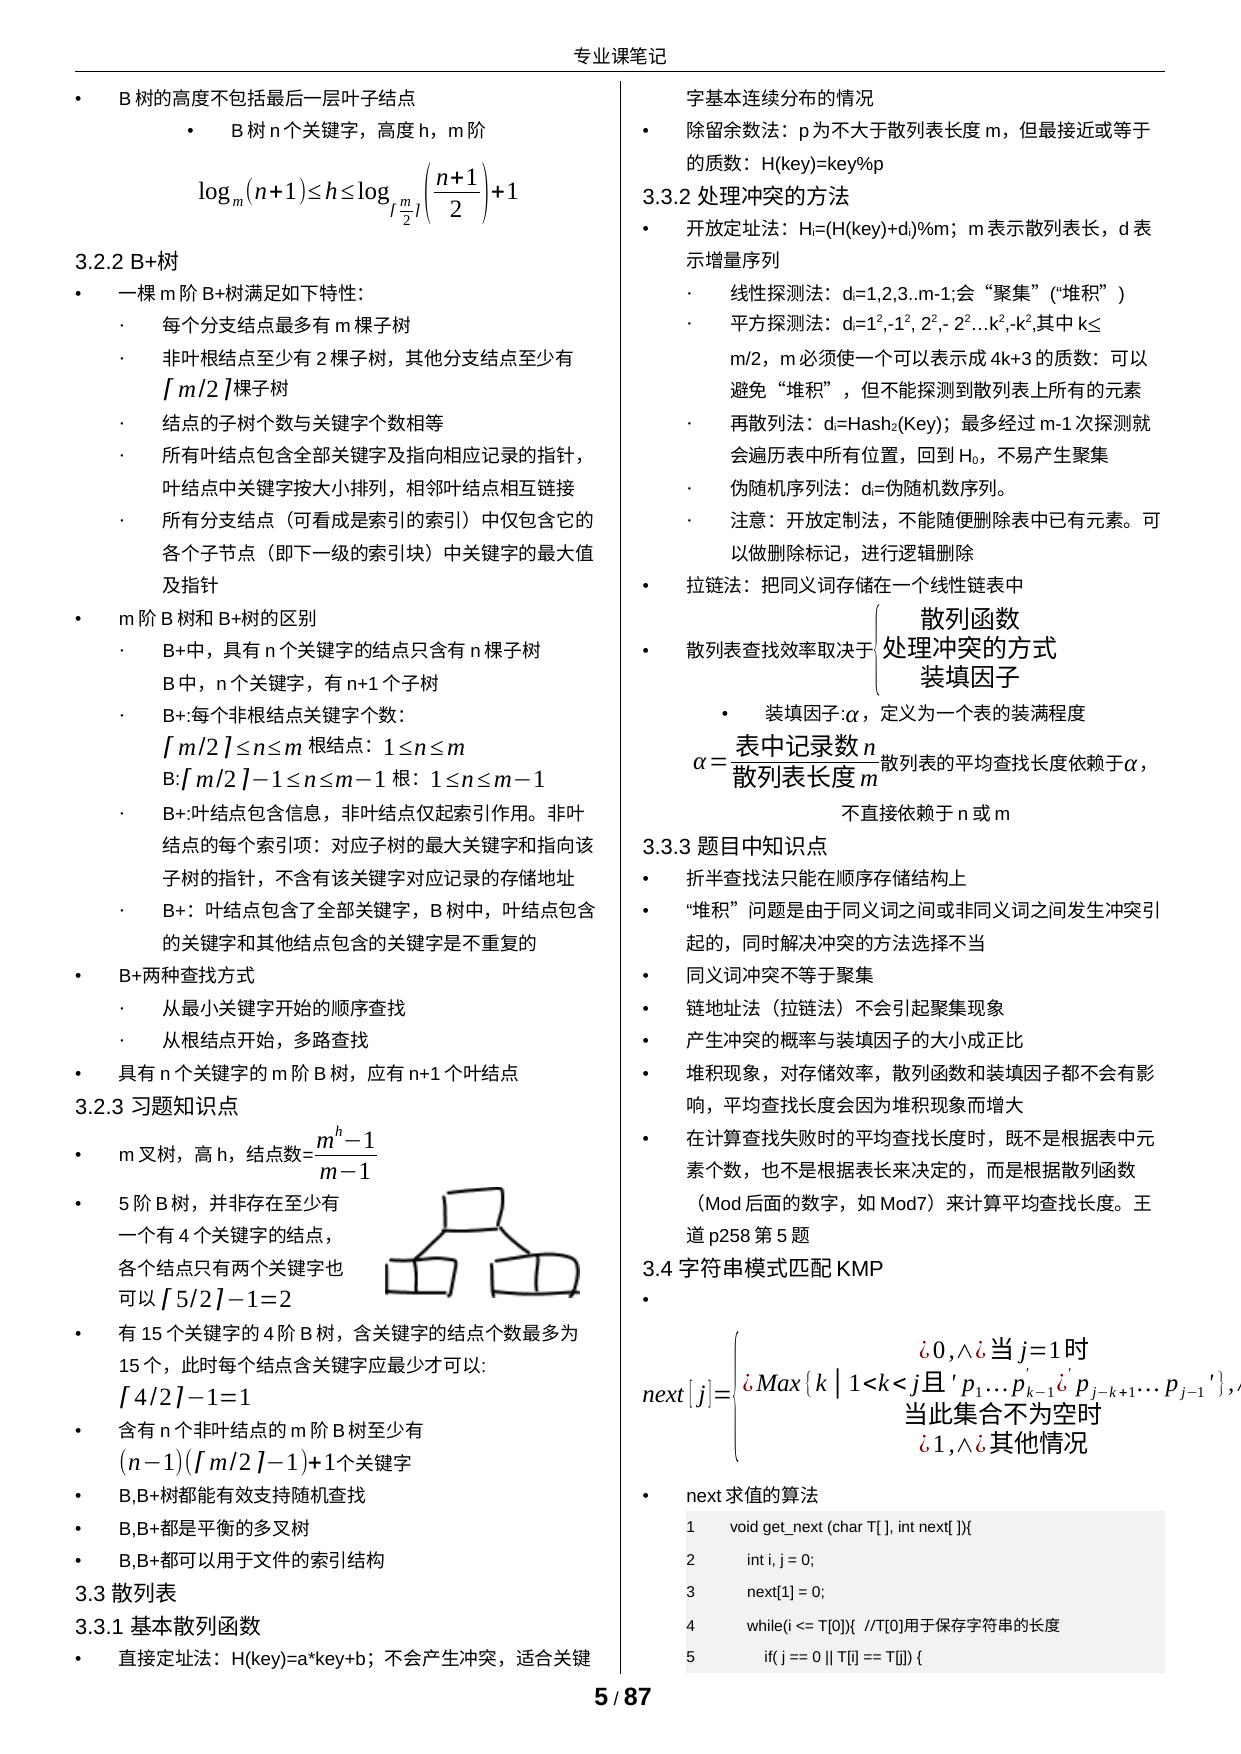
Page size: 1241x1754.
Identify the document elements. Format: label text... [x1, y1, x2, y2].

text 堆积现象，对存储效率，散列函数和装填因子都不会有影响，平均查找长度会因为堆积现象而增大 [642, 1056, 1165, 1121]
text next求值的算法 [642, 1478, 1165, 1511]
text 装填因子:，定义为一个表的装满程度 散列表的平均查找长度依赖于，不直接依赖于n或m [642, 698, 1165, 828]
text 同义词冲突不等于聚集 [642, 958, 1165, 991]
text 散列表查找效率取决于 [642, 601, 1165, 698]
text B树n个关键字，高度h，m阶 [75, 113, 598, 243]
text while(i <= T[0]){ //T[0]用于保存字符串的长度 [686, 1608, 1165, 1641]
list 非叶根结点至少有2棵子树，其他分支结点至少有棵子树 [119, 341, 598, 406]
text B,B+都可以用于文件的索引结构 [75, 1543, 598, 1576]
list B+:每个非根结点关键字个数： 根结点： B: 根： [119, 698, 598, 796]
text 拉链法：把同义词存储在一个线性链表中 [642, 568, 1165, 601]
text “堆积”问题是由于同义词之间或非同义词之间发生冲突引起的，同时解决冲突的方法选择不当 [642, 893, 1165, 958]
list 每个分支结点最多有m棵子树 [119, 308, 598, 341]
text 一棵m阶B+树满足如下特性： [75, 276, 598, 308]
list B+:叶结点包含信息，非叶结点仅起索引作用。非叶结点的每个索引项：对应子树的最大关键字和指向该子树的指针，不含有该关键字对应记录的存储地址 [119, 796, 598, 893]
text 直接定址法：H(key)=a*key+b；不会产生冲突，适合关键字基本连续分布的情况 [642, 81, 1165, 113]
text 有15个关键字的4阶B树，含关键字的结点个数最多为15个，此时每个结点含关键字应最少才可以: [75, 1316, 598, 1413]
subtitle B+树 [75, 243, 598, 276]
text 开放定址法：Hi=(H(key)+di)%m；m表示散列表长，d表示增量序列 [642, 211, 1165, 276]
subtitle 散列表 [75, 1576, 598, 1608]
text B+两种查找方式 [75, 958, 598, 991]
subtitle 字符串模式匹配KMP [642, 1251, 1165, 1283]
list 伪随机序列法：di=伪随机数序列。 [686, 471, 1165, 503]
text void get_next (char T[ ], int next[ ]){ [686, 1511, 1165, 1543]
list B+：叶结点包含了全部关键字，B树中，叶结点包含的关键字和其他结点包含的关键字是不重复的 [119, 893, 598, 958]
subtitle 处理冲突的方法 [642, 178, 1165, 211]
text 在计算查找失败时的平均查找长度时，既不是根据表中元素个数，也不是根据表长来决定的，而是根据散列函数（Mod后面的数字，如Mod7）来计算平均查找长度。王道p258第5题 [642, 1121, 1165, 1251]
list 所有叶结点包含全部关键字及指向相应记录的指针，叶结点中关键字按大小排列，相邻叶结点相互链接 [119, 438, 598, 503]
text m阶B树和B+树的区别 [75, 601, 598, 633]
list 再散列法：di=Hash2(Key)；最多经过m-1次探测就会遍历表中所有位置，回到H0，不易产生聚集 [686, 406, 1165, 471]
text 5阶B树，并非存在至少有一个有4个关键字的结点，各个结点只有两个关键字也可以 [75, 1186, 598, 1316]
text B,B+树都能有效支持随机查找 [75, 1478, 598, 1511]
list 所有分支结点（可看成是索引的索引）中仅包含它的各个子节点（即下一级的索引块）中关键字的最大值及指针 [119, 503, 598, 601]
subtitle 基本散列函数 [75, 1608, 598, 1641]
list 注意：开放定制法，不能随便删除表中已有元素。可以做删除标记，进行逻辑删除 [686, 503, 1165, 568]
text m叉树，高h，结点数= [75, 1121, 598, 1186]
text if( j == 0 || T[i] == T[j]) { [686, 1641, 1165, 1673]
text 除留余数法：p为不大于散列表长度m，但最接近或等于的质数：H(key)=key%p [642, 113, 1165, 178]
text int i, j = 0; [686, 1543, 1165, 1576]
text next[1] = 0; [686, 1576, 1165, 1608]
text 具有n个关键字的m阶B树，应有n+1个叶结点 [75, 1056, 598, 1088]
text 直接定址法：H(key)=a*key+b；不会产生冲突，适合关键字基本连续分布的情况 [75, 1641, 598, 1673]
list 结点的子树个数与关键字个数相等 [119, 406, 598, 438]
list B+中，具有n个关键字的结点只含有n棵子树 B中，n个关键字，有n+1个子树 [119, 633, 598, 698]
text 含有n个非叶结点的m阶B树至少有个关键字 [75, 1413, 598, 1478]
list 从最小关键字开始的顺序查找 [119, 991, 598, 1023]
subtitle 习题知识点 [75, 1088, 598, 1121]
text 折半查找法只能在顺序存储结构上 [642, 861, 1165, 893]
text 产生冲突的概率与装填因子的大小成正比 [642, 1023, 1165, 1056]
list 线性探测法：di=1,2,3..m-1;会“聚集”(“堆积”) [686, 276, 1165, 308]
subtitle 题目中知识点 [642, 828, 1165, 861]
text B树的高度不包括最后一层叶子结点 [75, 81, 598, 113]
list 平方探测法：di=12,-12, 22,- 22…k2,-k2,其中km/2，m必须使一个可以表示成4k+3的质数：可以避免“堆积”，但不能探测到散列表上所有的元素 [686, 308, 1165, 406]
text B,B+都是平衡的多叉树 [75, 1511, 598, 1543]
text 链地址法（拉链法）不会引起聚集现象 [642, 991, 1165, 1023]
list 从根结点开始，多路查找 [119, 1023, 598, 1056]
